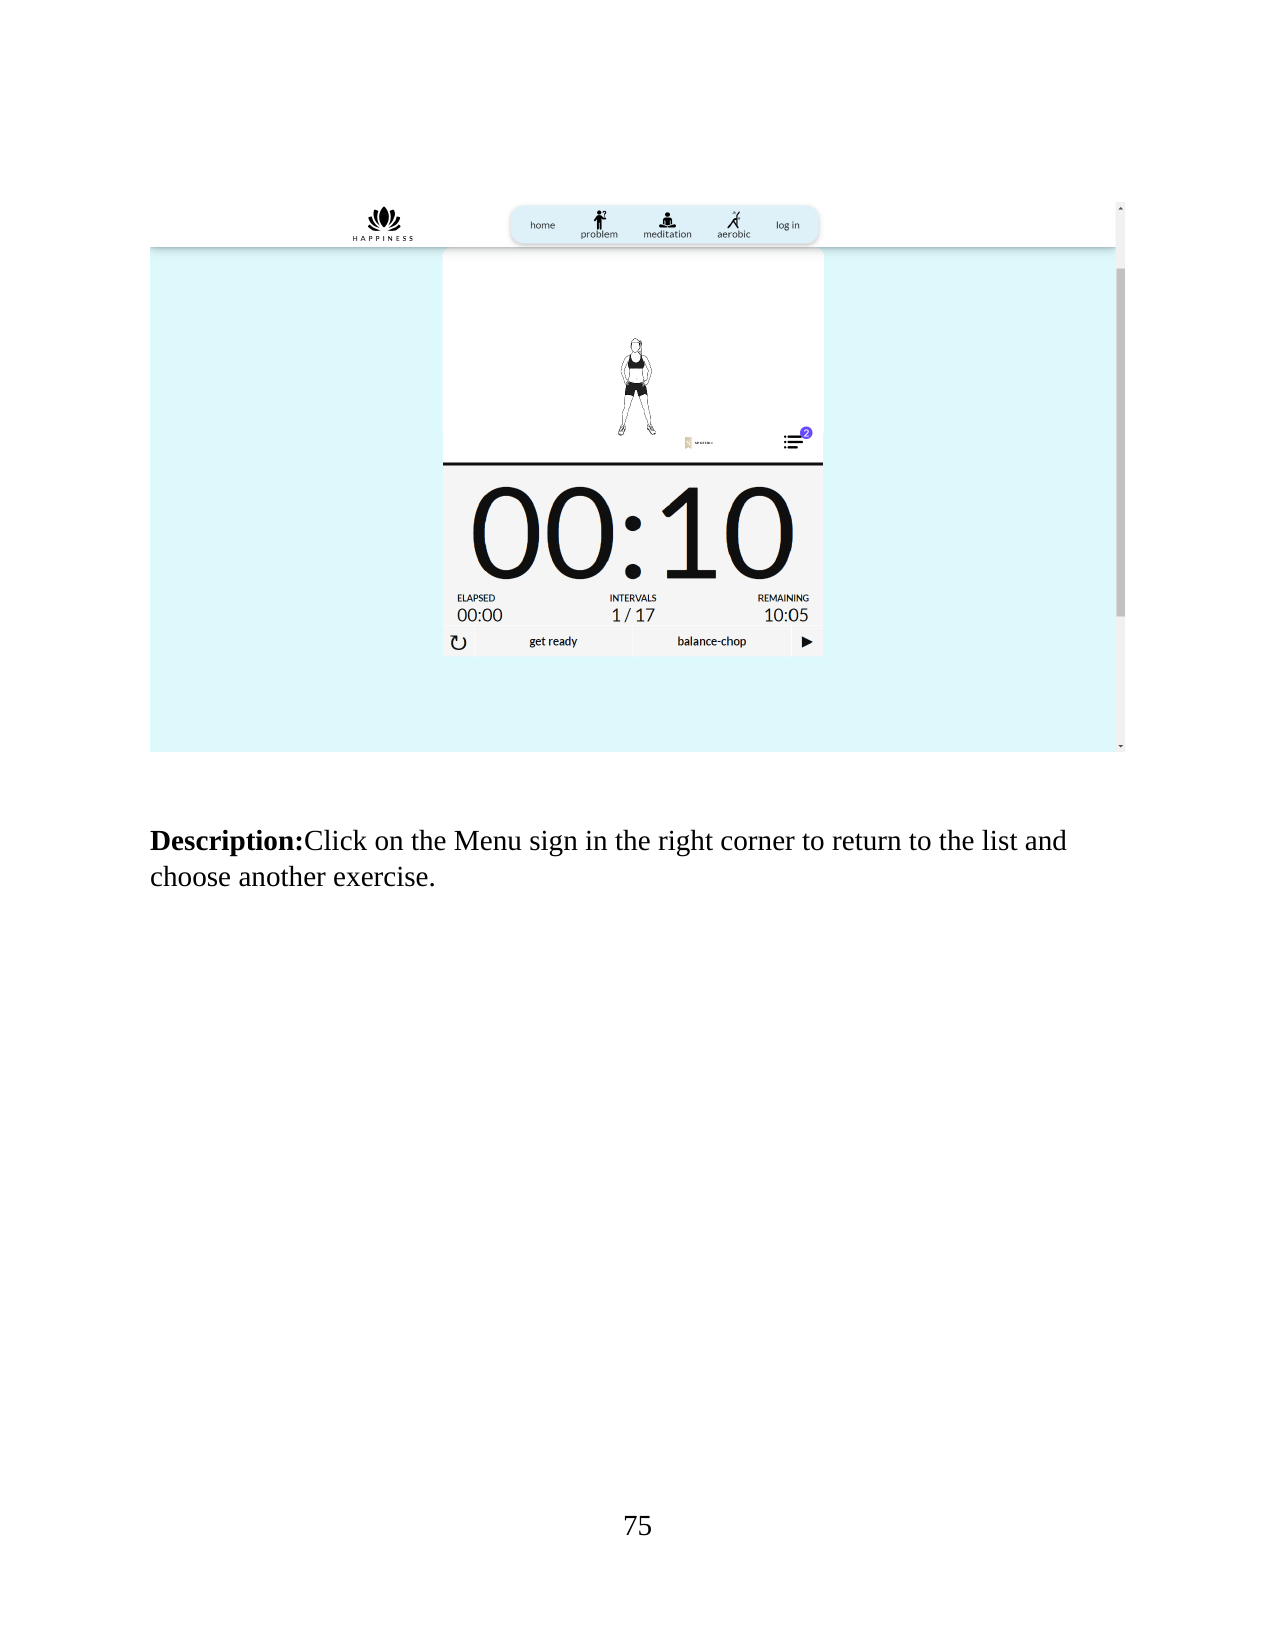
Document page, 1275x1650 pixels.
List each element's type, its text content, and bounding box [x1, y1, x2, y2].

text Description:Click on the Menu sign in the right corner to return to the list and choose another exercise. [150, 823, 1125, 893]
picture [150, 202, 1125, 752]
